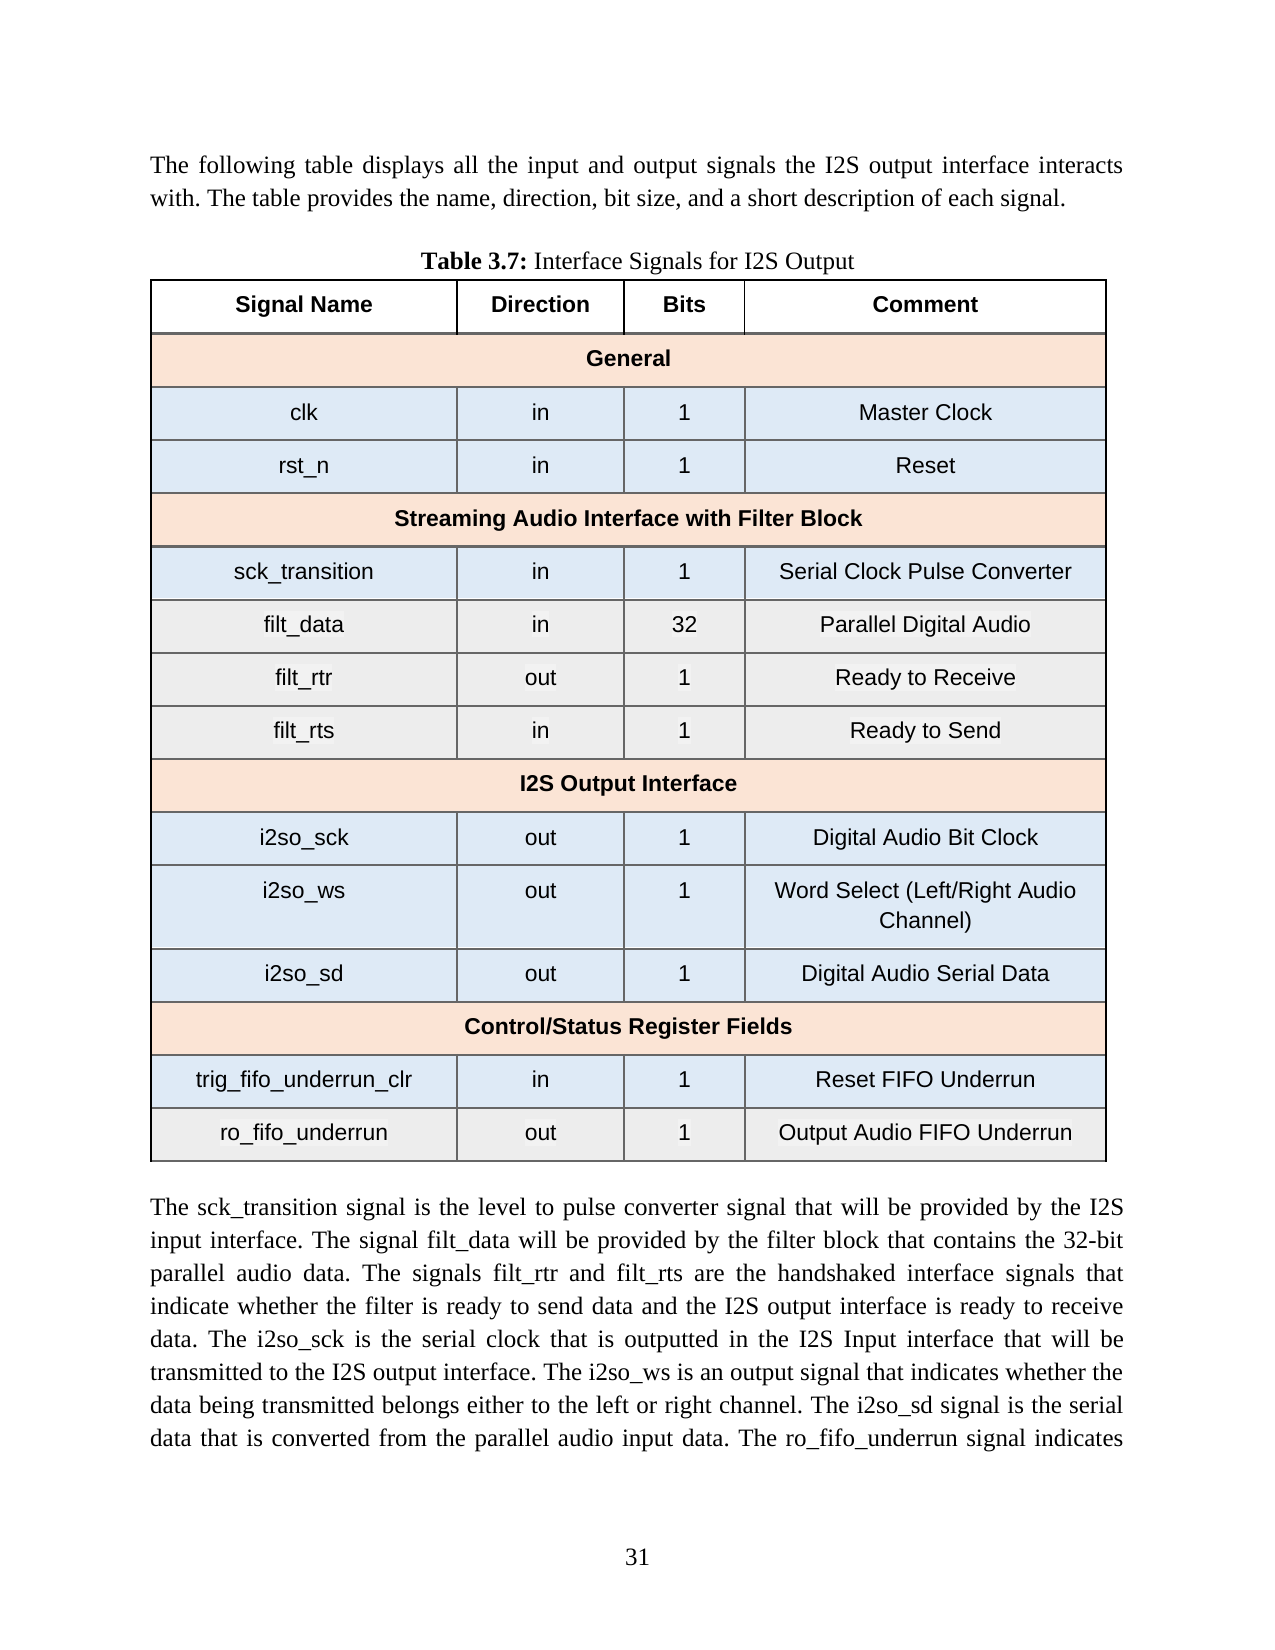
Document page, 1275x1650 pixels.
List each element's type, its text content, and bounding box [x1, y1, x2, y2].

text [150, 1192, 1125, 1452]
table_cell 1 [625, 441, 744, 492]
table_cell Reset FIFO Underrun [746, 1056, 1105, 1107]
table_cell ro_fifo_underrun [152, 1109, 456, 1160]
table_cell in [458, 601, 623, 652]
table_cell 1 [625, 950, 744, 1001]
table_cell clk [152, 388, 456, 439]
table_header Signal Name [152, 281, 456, 332]
table_cell i2so_sck [152, 813, 456, 864]
table_cell i2so_sd [152, 950, 456, 1001]
table_cell filt_rtr [152, 654, 456, 705]
table_cell sck_transition [152, 548, 456, 598]
table_cell Control/Status Register Fields [152, 1003, 1105, 1054]
table_cell in [458, 548, 623, 598]
table_header Direction [458, 281, 623, 332]
table_cell 1 [625, 388, 744, 439]
text Table 3.7: Interface Signals for I2S Output [150, 246, 1125, 275]
table_cell out [458, 1109, 623, 1160]
table_cell 1 [625, 654, 744, 705]
table_cell Parallel Digital Audio [746, 601, 1105, 652]
table_cell Reset [746, 441, 1105, 492]
table_cell i2so_ws [152, 866, 456, 947]
table_cell Ready to Receive [746, 654, 1105, 705]
table_cell in [458, 441, 623, 492]
table_header Bits [625, 281, 744, 332]
table_cell 1 [625, 1109, 744, 1160]
table_cell out [458, 866, 623, 947]
table_cell I2S Output Interface [152, 760, 1105, 811]
table_cell filt_data [152, 601, 456, 652]
table_cell rst_n [152, 441, 456, 492]
table_cell Digital Audio Bit Clock [746, 813, 1105, 864]
table_cell out [458, 813, 623, 864]
table_cell out [458, 950, 623, 1001]
table_cell 1 [625, 548, 744, 598]
table_cell Serial Clock Pulse Converter [746, 548, 1105, 598]
table_cell 1 [625, 866, 744, 947]
table_cell Ready to Send [746, 707, 1105, 758]
table_cell in [458, 1056, 623, 1107]
table_cell Word Select (Left/Right Audio Channel) [746, 866, 1105, 947]
table_cell in [458, 707, 623, 758]
table_cell trig_fifo_underrun_clr [152, 1056, 456, 1107]
table_header Comment [745, 281, 1105, 332]
table_cell out [458, 654, 623, 705]
table_cell Digital Audio Serial Data [746, 950, 1105, 1001]
table_cell filt_rts [152, 707, 456, 758]
table_cell 1 [625, 813, 744, 864]
table_cell Output Audio FIFO Underrun [746, 1109, 1105, 1160]
table_cell Master Clock [746, 388, 1105, 439]
table_cell 32 [625, 601, 744, 652]
table_cell General [152, 335, 1105, 386]
text The following table displays all the input and output signals the I2S output interface interacts with. The table provides the name, direction, bit size, and a short description of each signal. [150, 150, 1125, 212]
table_cell 1 [625, 1056, 744, 1107]
table_cell 1 [625, 707, 744, 758]
table_cell in [458, 388, 623, 439]
table_cell Streaming Audio Interface with Filter Block [152, 494, 1105, 545]
